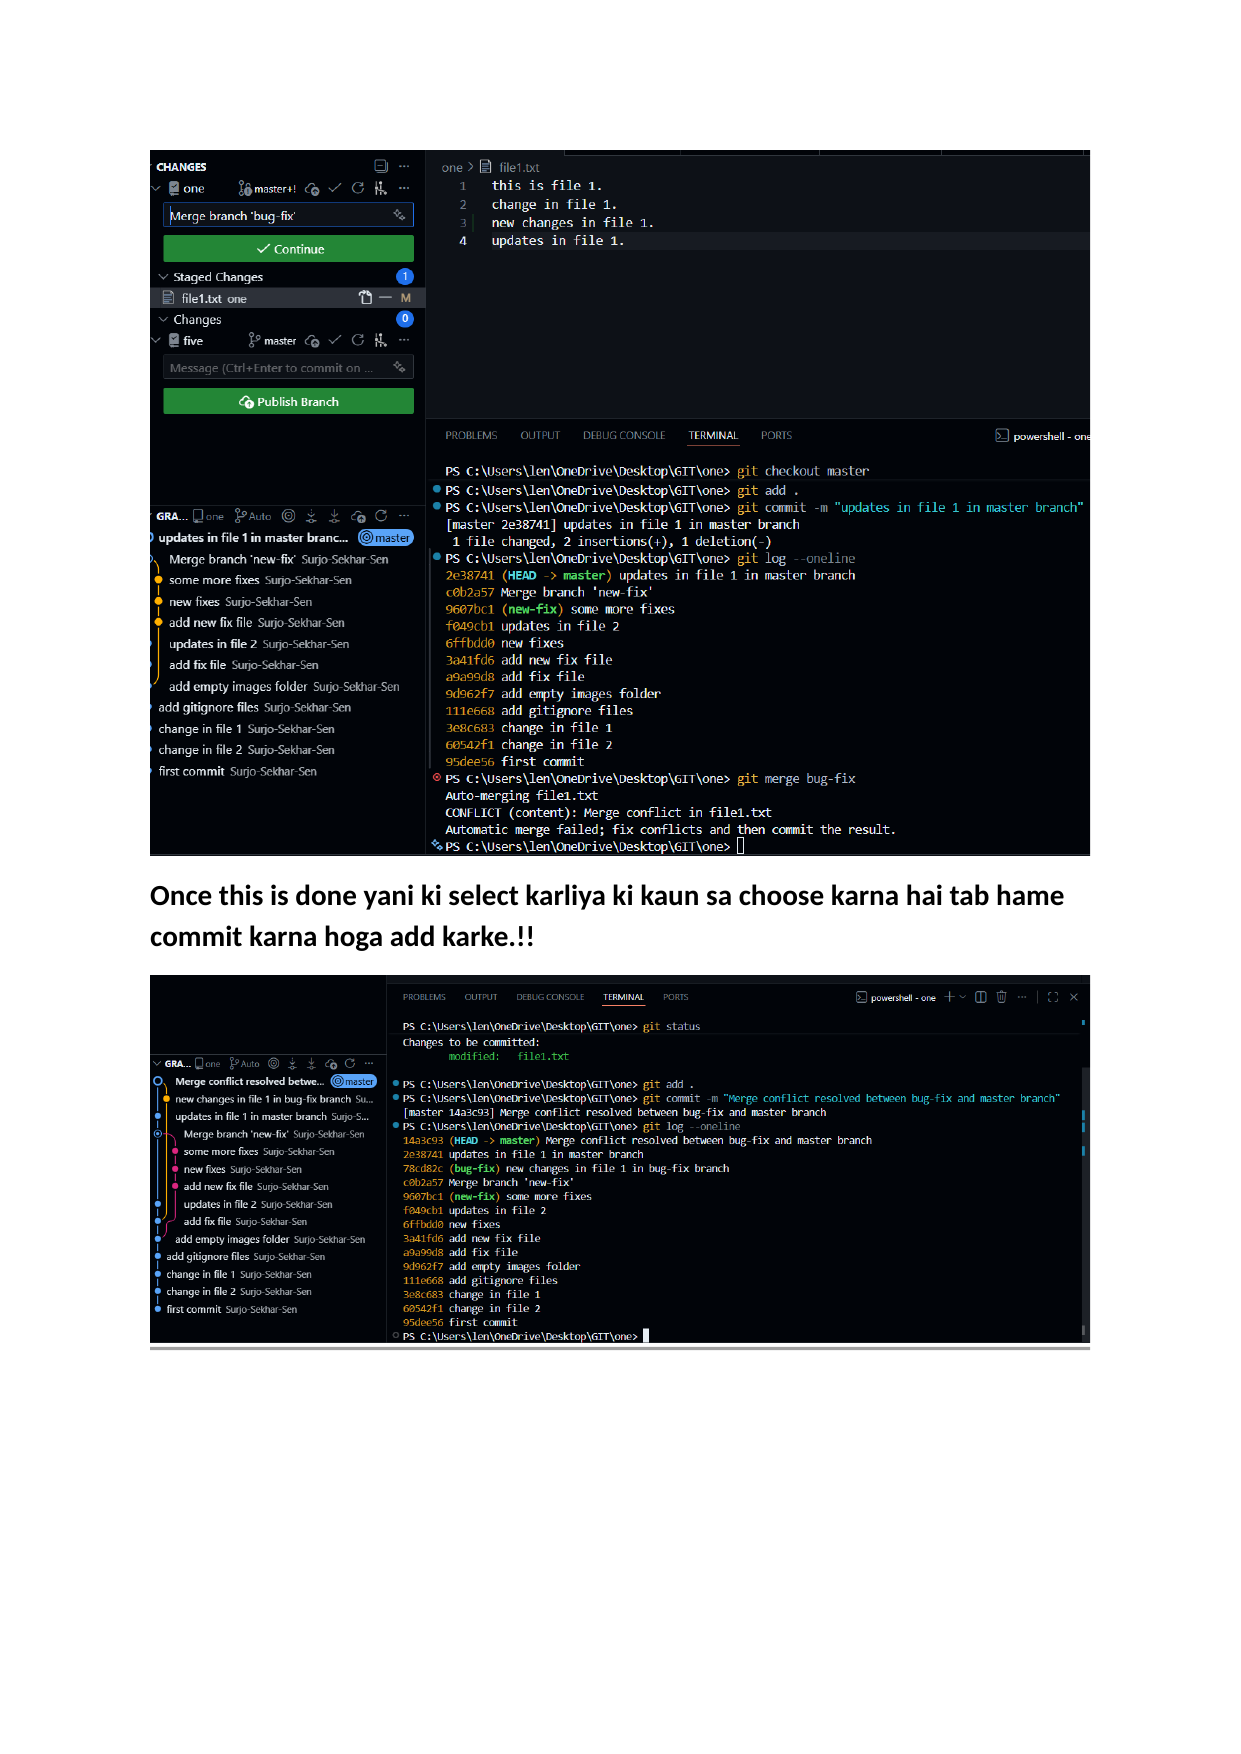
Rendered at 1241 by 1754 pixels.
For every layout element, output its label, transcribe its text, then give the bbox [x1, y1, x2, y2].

text Once this is done yani ki select karliya ki kaun sa choose karna hai tab hame commit karna hoga add karke.!! [150, 877, 1090, 954]
picture [150, 150, 1091, 856]
picture [150, 975, 1091, 1343]
